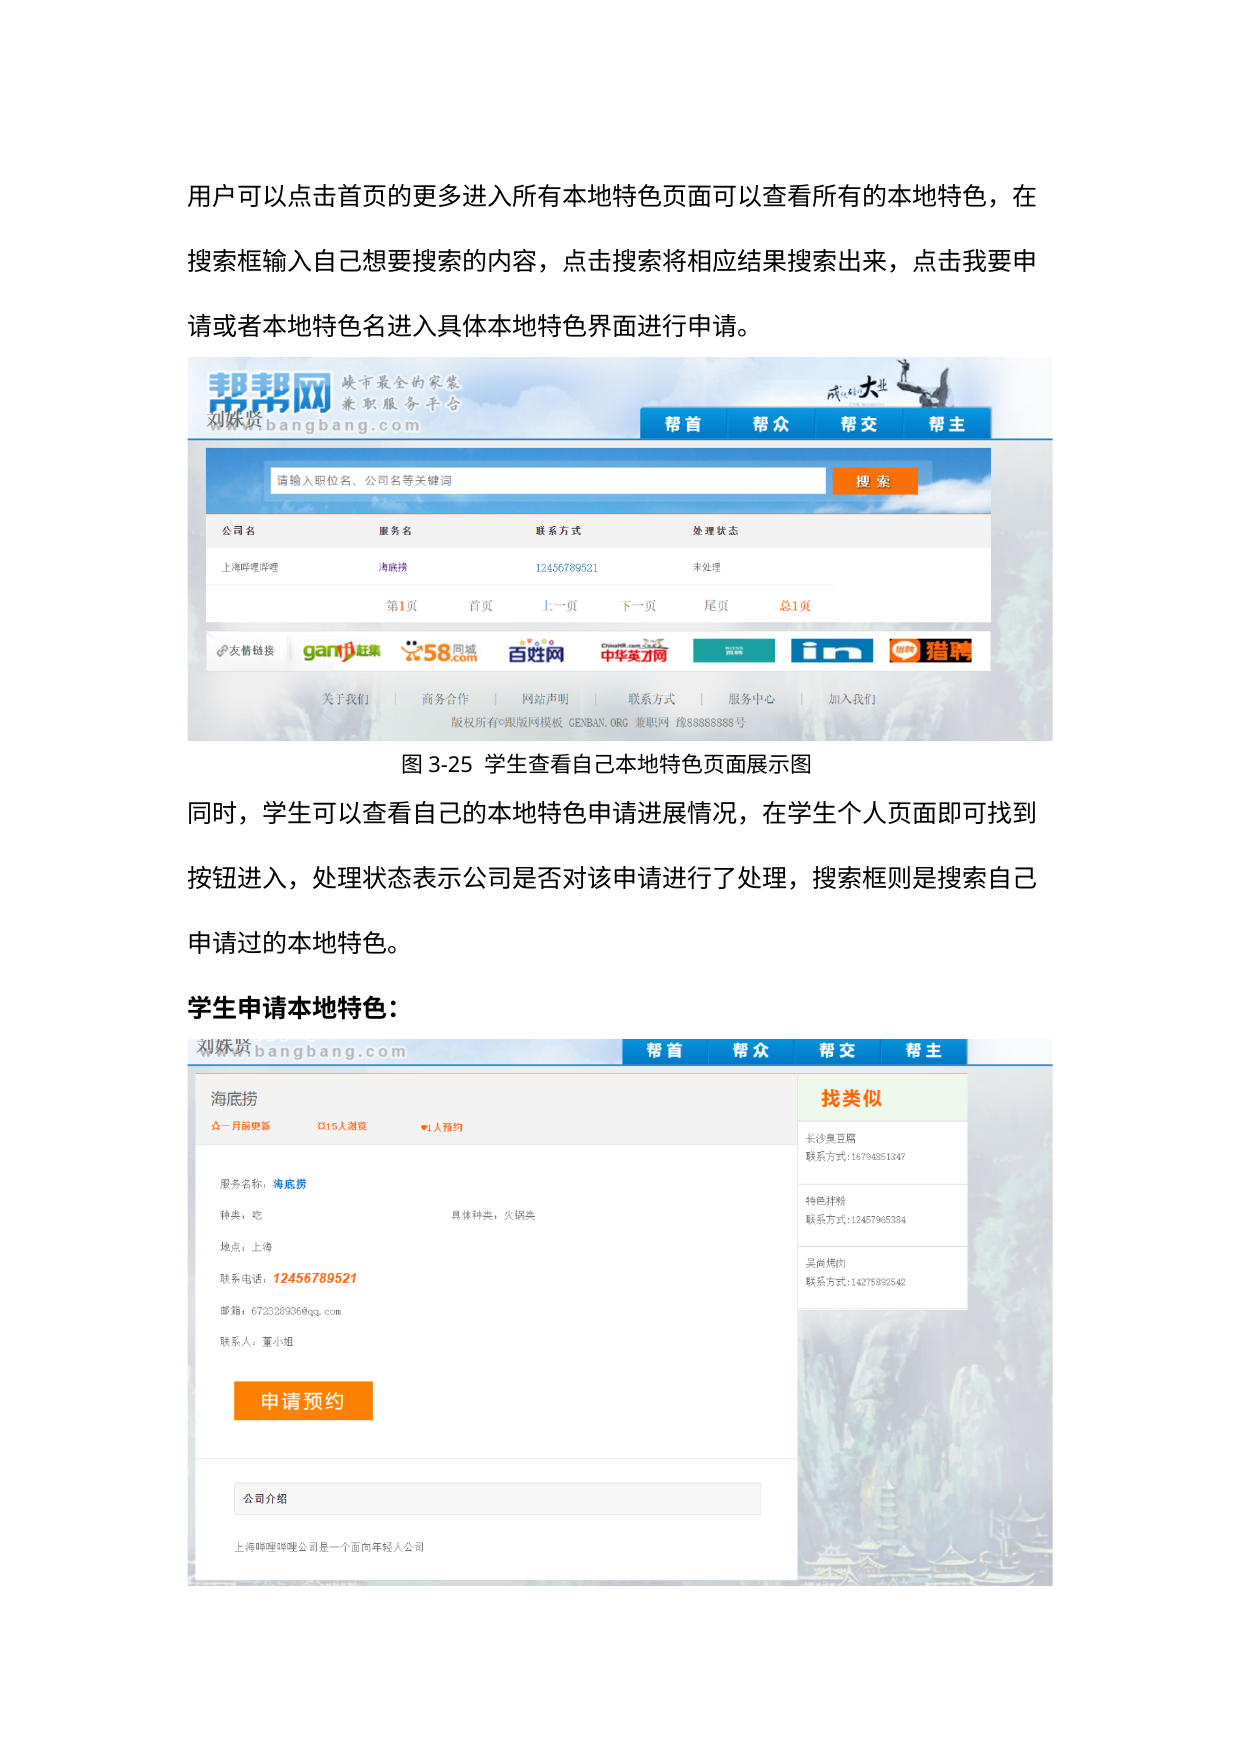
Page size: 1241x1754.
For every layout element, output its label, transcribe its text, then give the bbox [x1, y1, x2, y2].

text 学生申请本地特色： [187, 974, 1053, 1039]
text 用户可以点击首页的更多进入所有本地特色页面可以查看所有的本地特色，在搜索框输入自己想要搜索的内容，点击搜索将相应结果搜索出来，点击我要申请或者本地特色名进入具体本地特色界面进行申请。 [187, 162, 1053, 357]
picture [187, 357, 1053, 741]
text 图 3-25 学生查看自己本地特色页面展示图 [187, 747, 1053, 779]
text 同时，学生可以查看自己的本地特色申请进展情况，在学生个人页面即可找到按钮进入，处理状态表示公司是否对该申请进行了处理，搜索框则是搜索自己申请过的本地特色。 [187, 779, 1053, 974]
picture [187, 1039, 1053, 1586]
